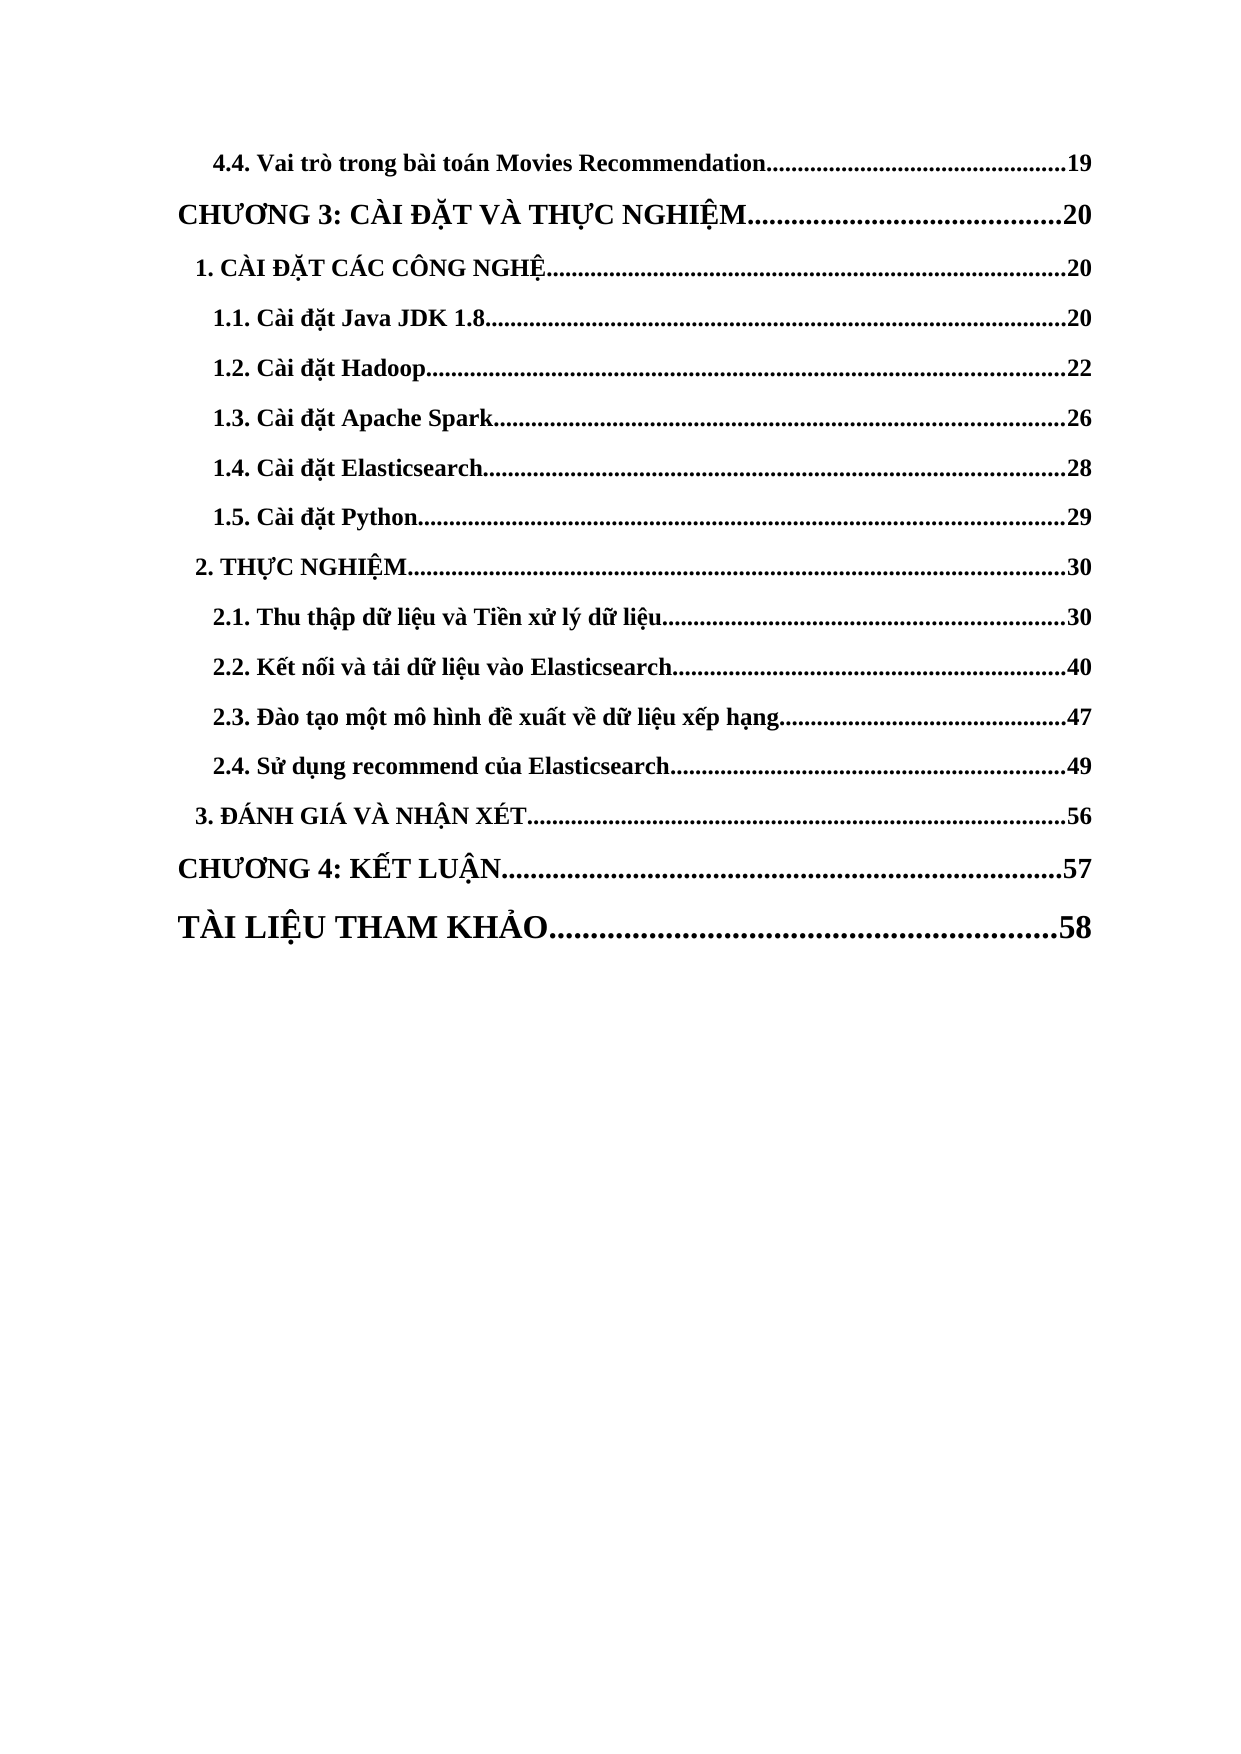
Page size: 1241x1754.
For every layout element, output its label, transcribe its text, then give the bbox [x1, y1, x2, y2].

text 2.4. Sử dụng recommend của Elasticsearch 49 [213, 751, 1092, 780]
text 2. THỰC NGHIỆM 30 [195, 552, 1092, 581]
text 1.4. Cài đặt Elasticsearch 28 [213, 453, 1092, 481]
text 2.2. Kết nối và tải dữ liệu vào Elasticsearch 40 [213, 652, 1092, 681]
text 1. CÀI ĐẶT CÁC CÔNG NGHỆ 20 [195, 253, 1092, 282]
text 4.4. Vai trò trong bài toán Movies Recommendation 19 [213, 148, 1092, 176]
text 1.5. Cài đặt Python 29 [213, 502, 1092, 531]
text 3. ĐÁNH GIÁ VÀ NHẬN XÉT 56 [195, 801, 1092, 830]
text 2.1. Thu thập dữ liệu và Tiền xử lý dữ liệu 30 [213, 602, 1092, 631]
text TÀI LIỆU THAM KHẢO 58 [177, 907, 1092, 945]
text 1.2. Cài đặt Hadoop 22 [213, 353, 1092, 382]
text 1.1. Cài đặt Java JDK 1.8 20 [213, 303, 1092, 332]
text CHƯƠNG 4: KẾT LUẬN 57 [177, 851, 1092, 884]
text CHƯƠNG 3: CÀI ĐẶT VÀ THỰC NGHIỆM 20 [177, 197, 1092, 231]
text 1.3. Cài đặt Apache Spark 26 [213, 403, 1092, 432]
text 2.3. Đào tạo một mô hình đề xuất về dữ liệu xếp hạng 47 [213, 702, 1092, 730]
